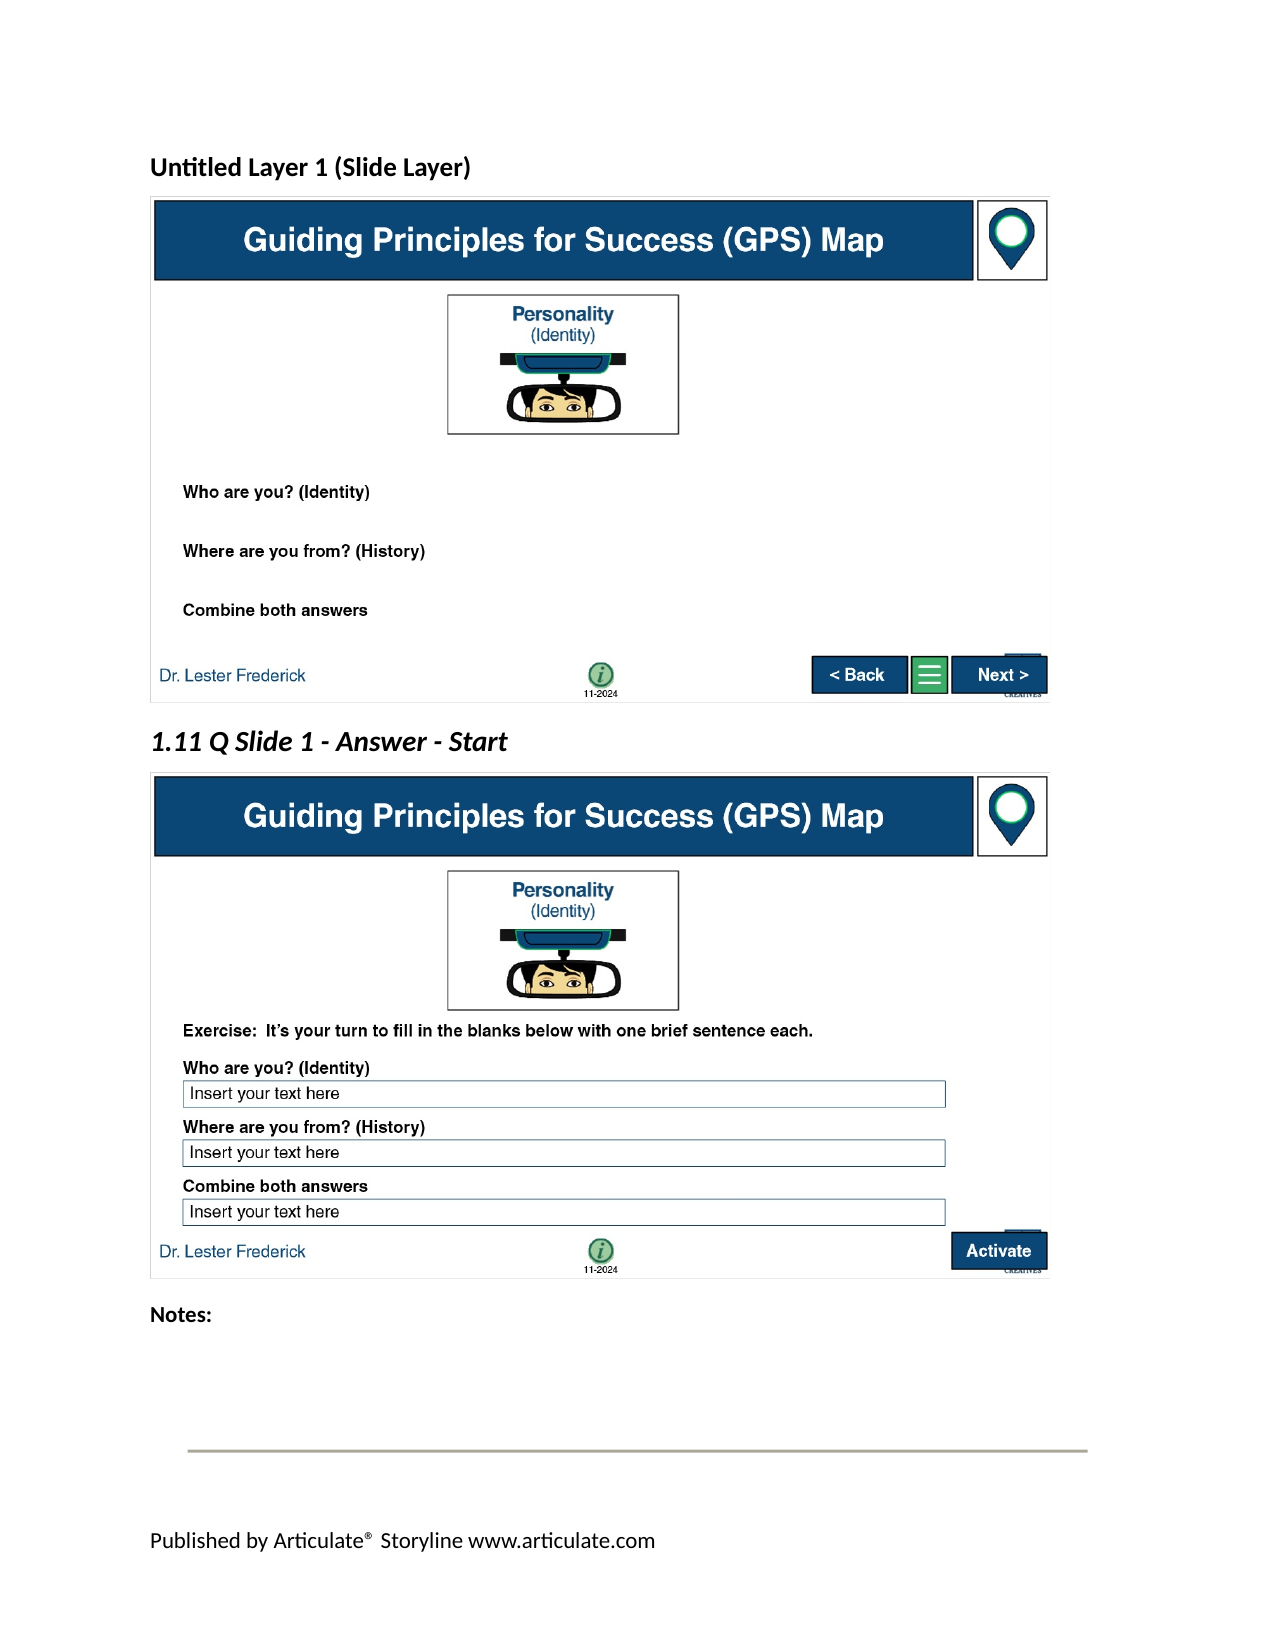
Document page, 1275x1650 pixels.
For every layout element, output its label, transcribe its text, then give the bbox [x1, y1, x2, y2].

text Notes: [150, 1300, 1125, 1328]
subtitle Untitled Layer 1 (Slide Layer) [150, 150, 1125, 183]
subtitle 1.11 Q Slide 1 - Answer - Start [150, 723, 1125, 759]
